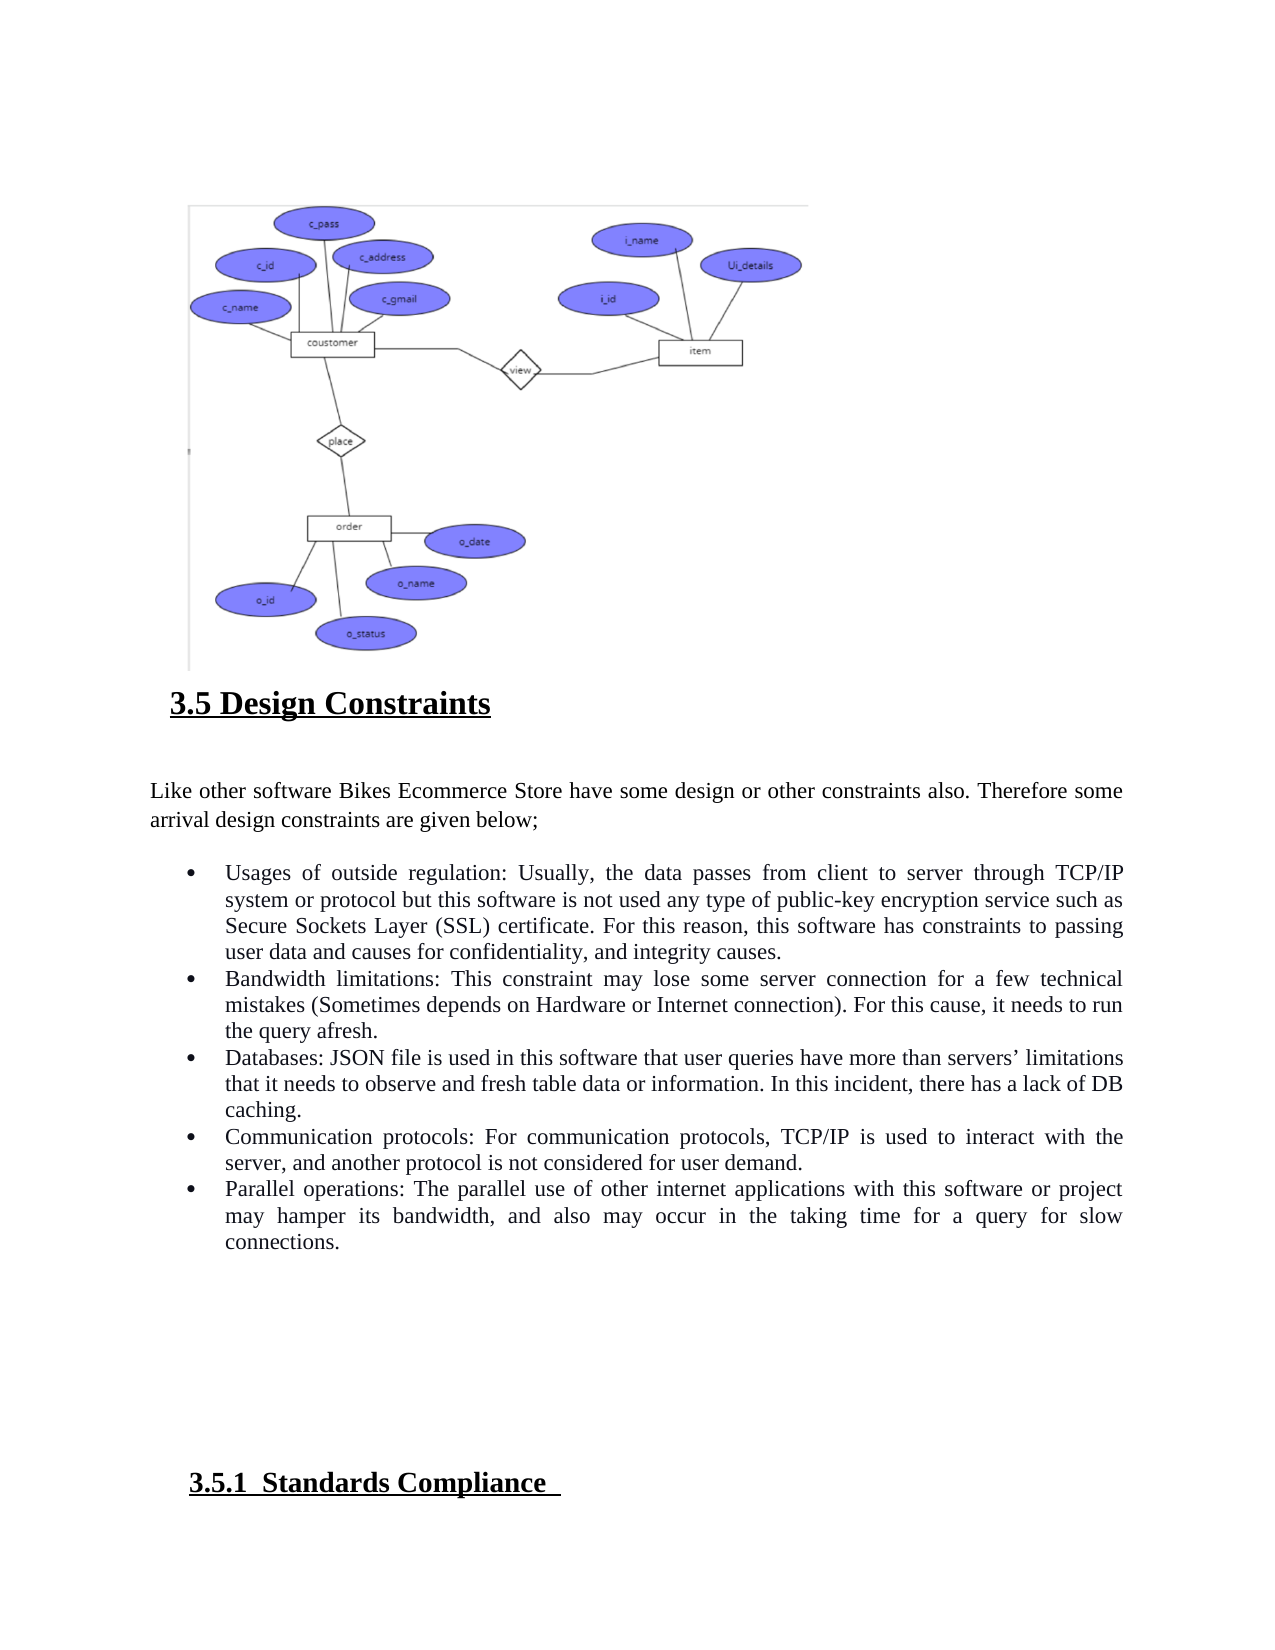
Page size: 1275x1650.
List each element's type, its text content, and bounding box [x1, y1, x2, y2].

list Usages of outside regulation: Usually, the data passes from client to server through TCP/IP system or protocol but this software is not used any type of public-key encryption service such as Secure Sockets Layer (SSL) certificate. For this reason, this software has constraints to passing user data and causes for confidentiality, and integrity causes. [187, 859, 1125, 965]
list Communication protocols: For communication protocols, TCP/IP is used to interact with the server, and another protocol is not considered for user demand. [187, 1123, 1125, 1176]
list Bandwidth limitations: This constraint may lose some server connection for a few technical mistakes (Sometimes depends on Hardware or Internet connection). For this cause, it needs to run the query afresh. [187, 965, 1125, 1044]
list Databases: JSON file is used in this software that user queries have more than servers’ limitations that it needs to observe and fresh table data or information. In this incident, there has a lack of DB caching. [187, 1044, 1125, 1123]
list Parallel operations: The parallel use of other internet applications with this software or project may hamper its bandwidth, and also may occur in the taking time for a query for slow connections. [187, 1176, 1125, 1254]
text Like other software Bikes Ecommerce Store have some design or other constraints also. Therefore some arrival design constraints are given below; [150, 777, 1125, 832]
picture [187, 202, 809, 671]
subtitle 3.5 Design Constraints [169, 683, 1050, 721]
subtitle 3.5.1 Standards Compliance [189, 1465, 1050, 1499]
